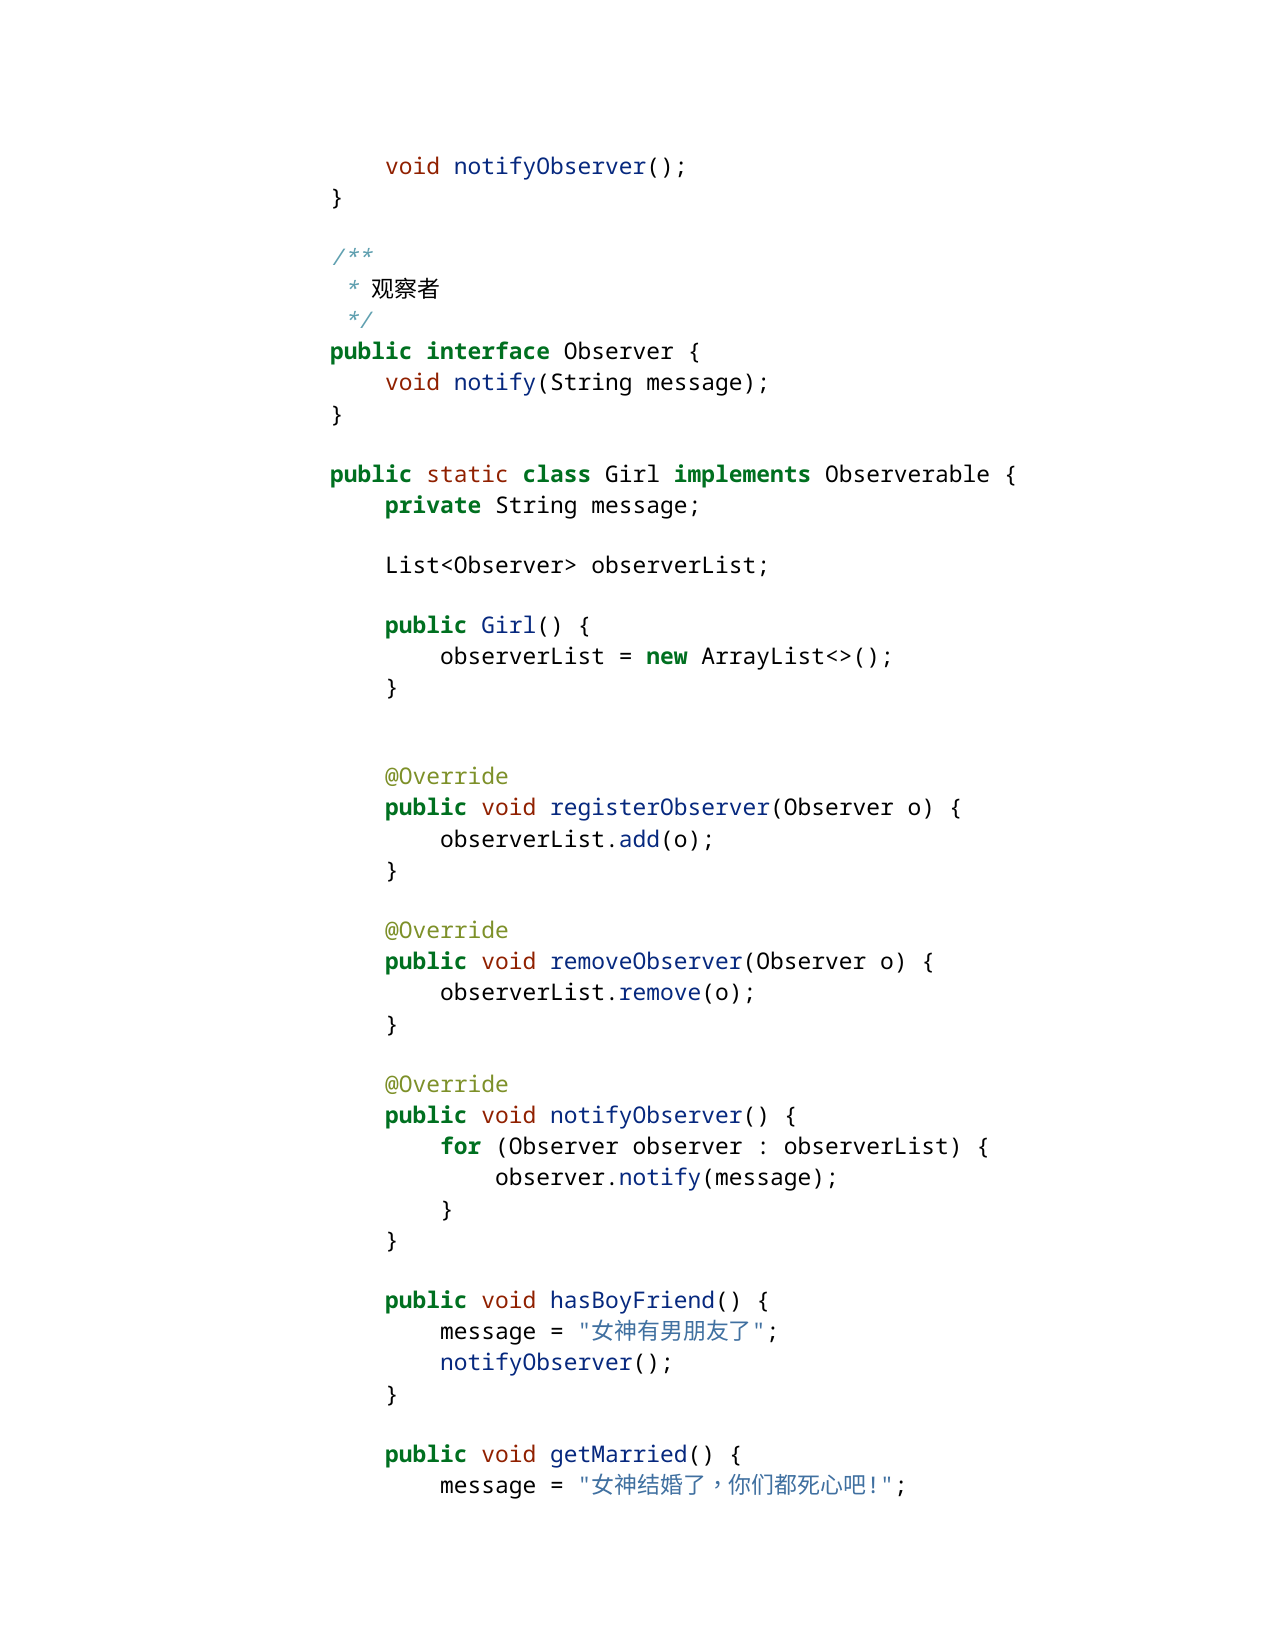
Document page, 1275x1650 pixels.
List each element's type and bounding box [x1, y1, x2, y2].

list [225, 150, 1125, 1500]
